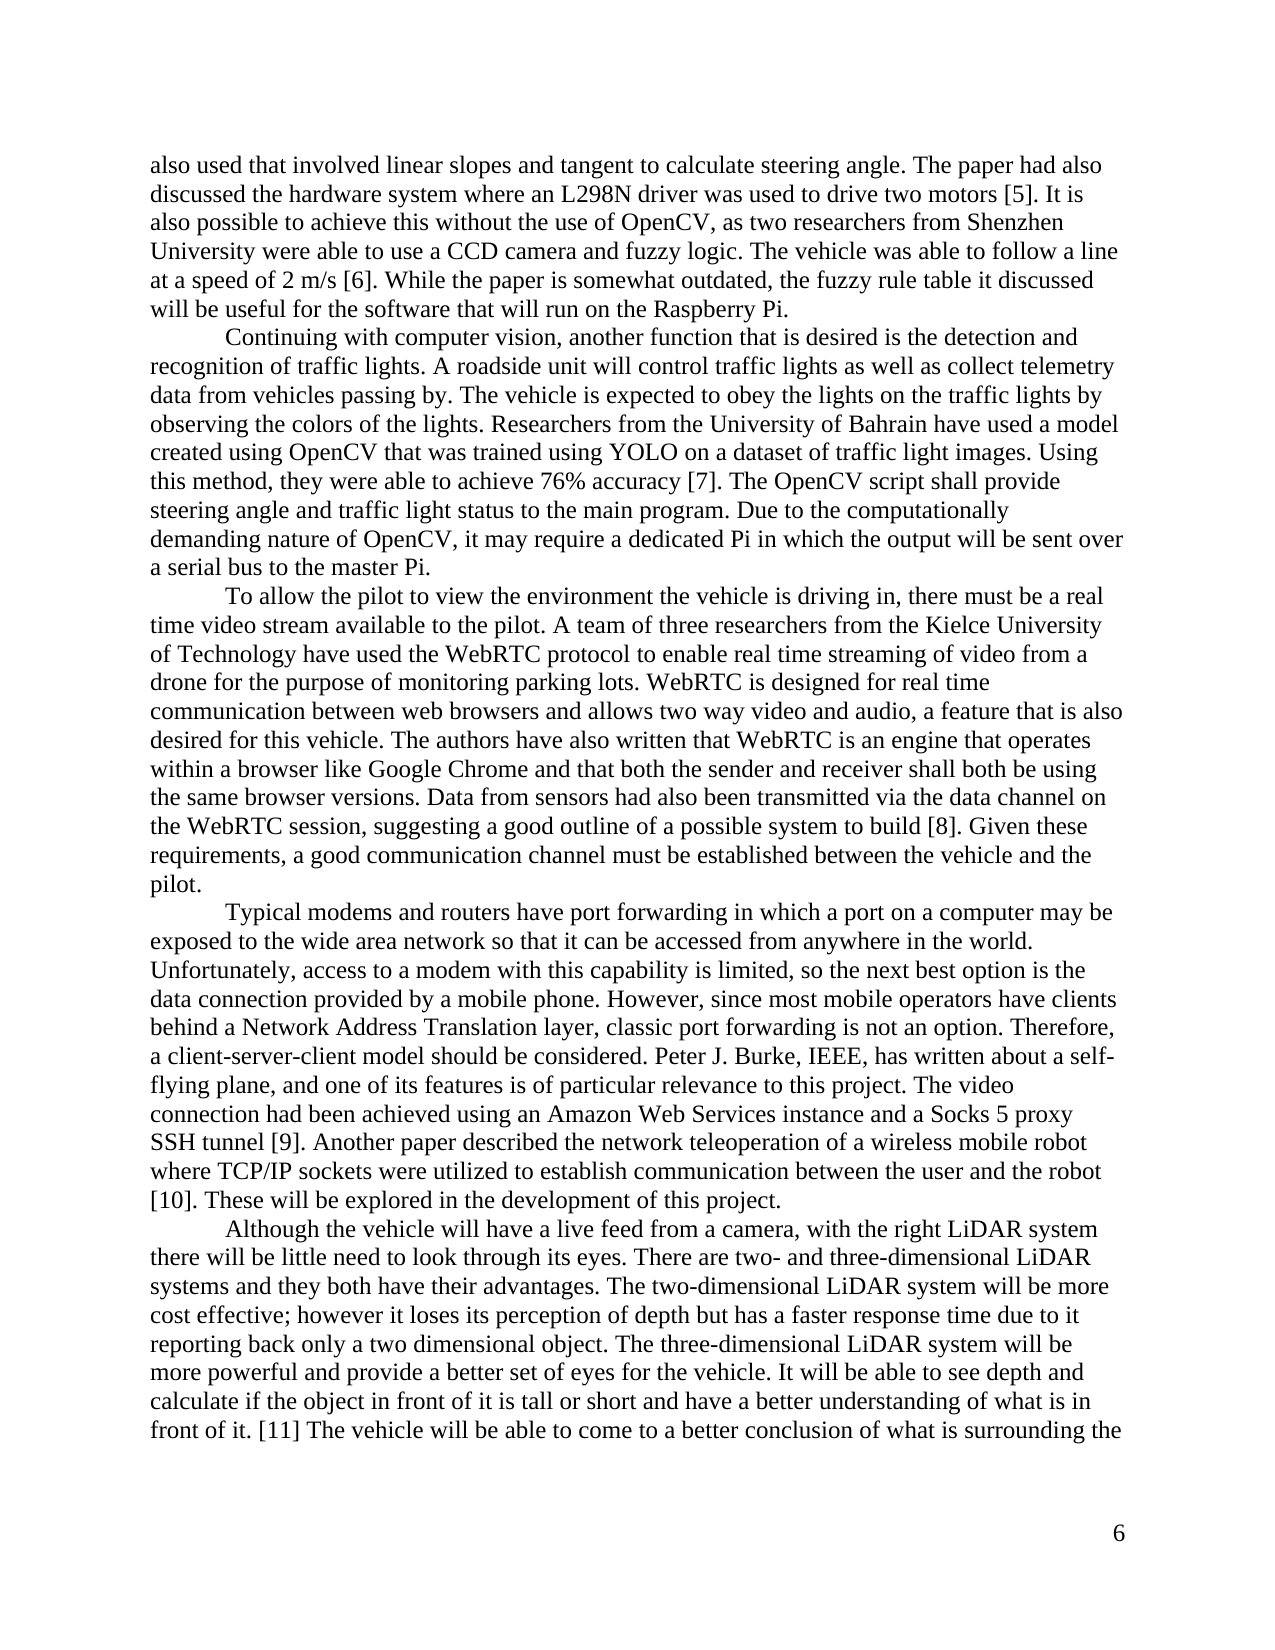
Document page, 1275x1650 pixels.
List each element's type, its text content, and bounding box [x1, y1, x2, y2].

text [150, 150, 1125, 322]
text To allow the pilot to view the environment the vehicle is driving in, there must be a real time video stream available to the pilot. A team of three researchers from the Kielce University of Technology have used the WebRTC protocol to enable real time streaming of video from a drone for the purpose of monitoring parking lots. WebRTC is designed for real time communication between web browsers and allows two way video and audio, a feature that is also desired for this vehicle. The authors have also written that WebRTC is an engine that operates within a browser like Google Chrome and that both the sender and receiver shall both be using the same browser versions. Data from sensors had also been transmitted via the data channel on the WebRTC session, suggesting a good outline of a possible system to build [8]. Given these requirements, a good communication channel must be established between the vehicle and the pilot. [150, 581, 1125, 897]
text Continuing with computer vision, another function that is desired is the detection and recognition of traffic lights. A roadside unit will control traffic lights as well as collect telemetry data from vehicles passing by. The vehicle is expected to obey the lights on the traffic lights by observing the colors of the lights. Researchers from the University of Bahrain have used a model created using OpenCV that was trained using YOLO on a dataset of traffic light images. Using this method, they were able to achieve 76% accuracy [7]. The OpenCV script shall provide steering angle and traffic light status to the main program. Due to the computationally demanding nature of OpenCV, it may require a dedicated Pi in which the output will be sent over a serial bus to the master Pi. [150, 322, 1125, 581]
text Typical modems and routers have port forwarding in which a port on a computer may be exposed to the wide area network so that it can be accessed from anywhere in the world. Unfortunately, access to a modem with this capability is limited, so the next best option is the data connection provided by a mobile phone. However, since most mobile operators have clients behind a Network Address Translation layer, classic port forwarding is not an option. Therefore, a client-server-client model should be considered. Peter J. Burke, IEEE, has written about a self-flying plane, and one of its features is of particular relevance to this project. The video connection had been achieved using an Amazon Web Services instance and a Socks 5 proxy SSH tunnel [9]. Another paper described the network teleoperation of a wireless mobile robot where TCP/IP sockets were utilized to establish communication between the user and the robot [10]. These will be explored in the development of this project. [150, 897, 1125, 1214]
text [150, 1214, 1125, 1444]
